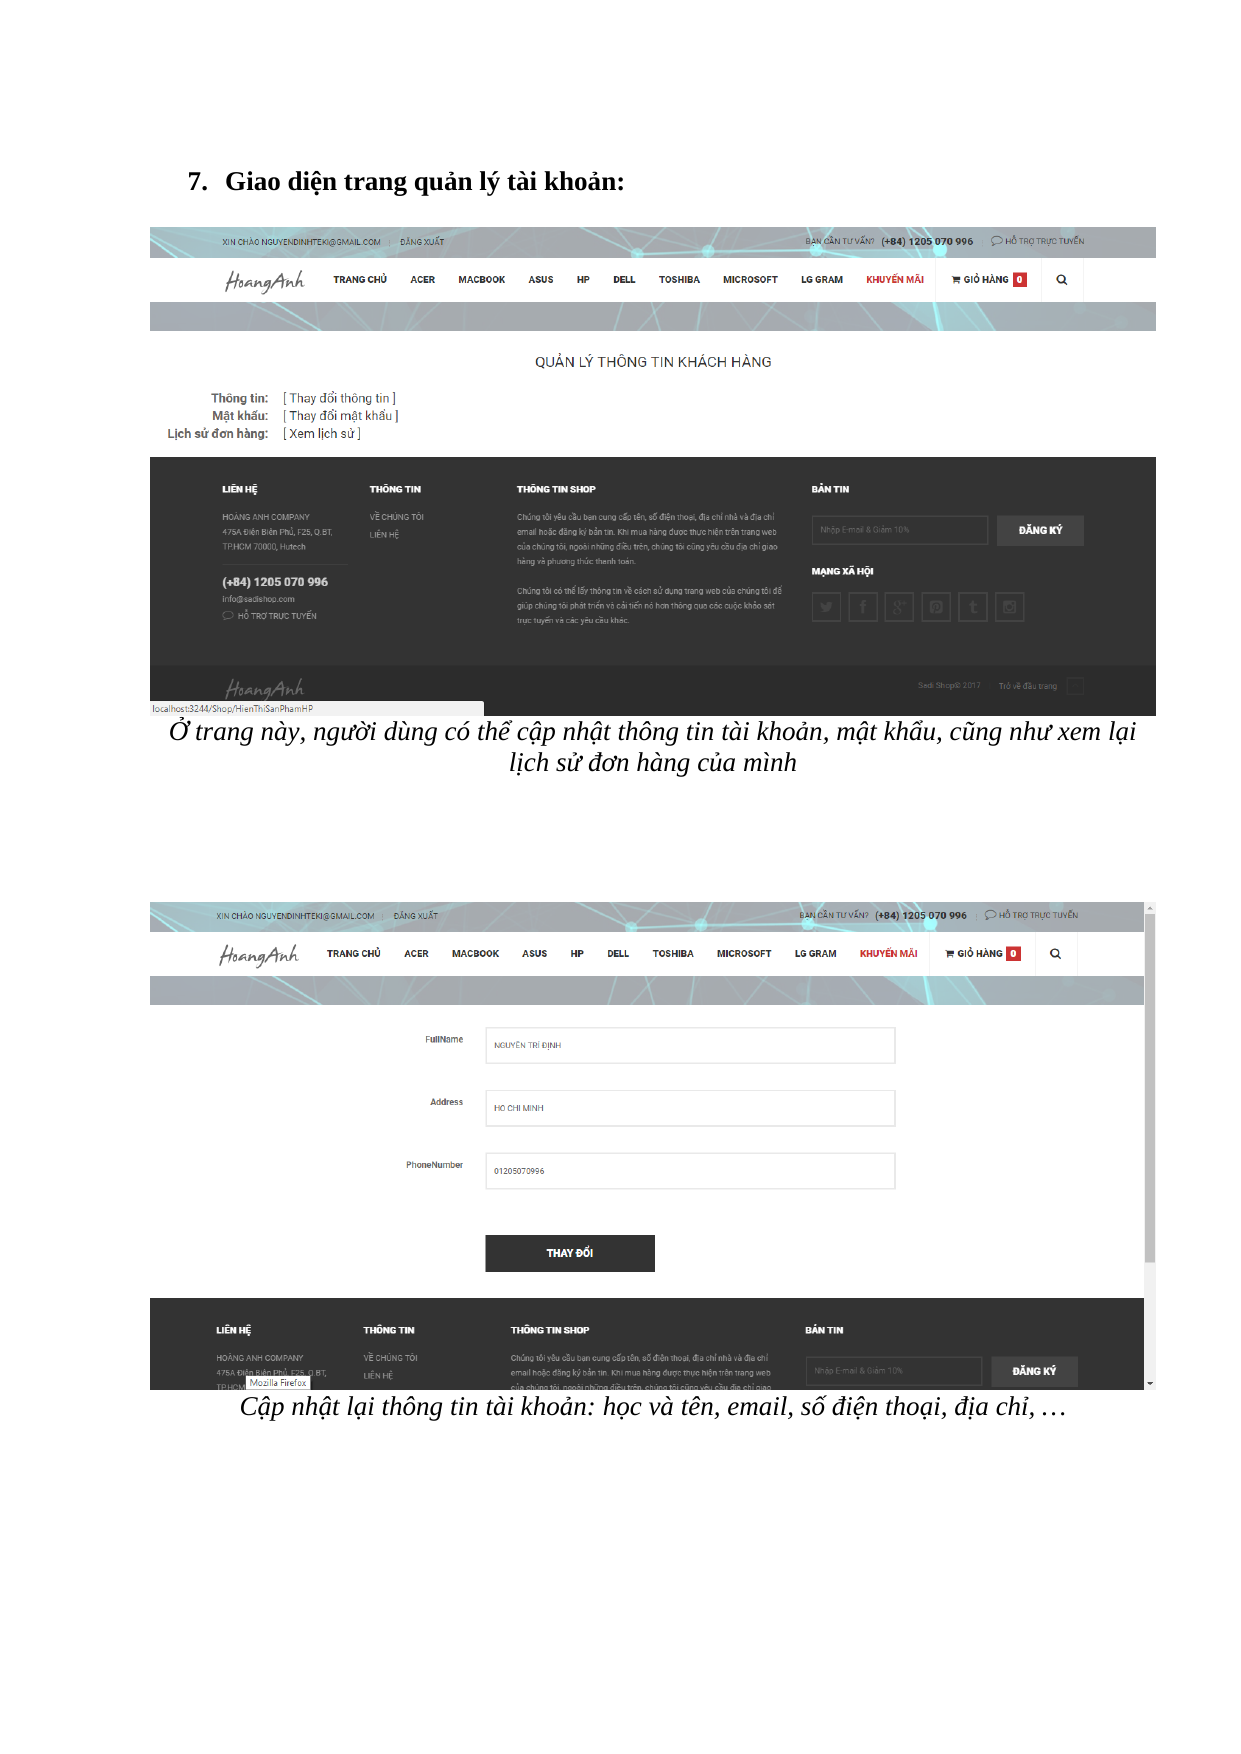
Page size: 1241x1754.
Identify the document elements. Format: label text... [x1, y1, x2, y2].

picture [150, 227, 1156, 716]
text Cập nhật lại thông tin tài khoản: học và tên, email, số điện thoại, địa chỉ, … [150, 1390, 1156, 1421]
text Ở trang này, người dùng có thể cập nhật thông tin tài khoản, mật khẩu, cũng như xem lại lịch sử đơn hàng của mình [150, 716, 1156, 777]
list Giao diện trang quản lý tài khoản: [187, 165, 1156, 197]
picture [150, 902, 1156, 1390]
